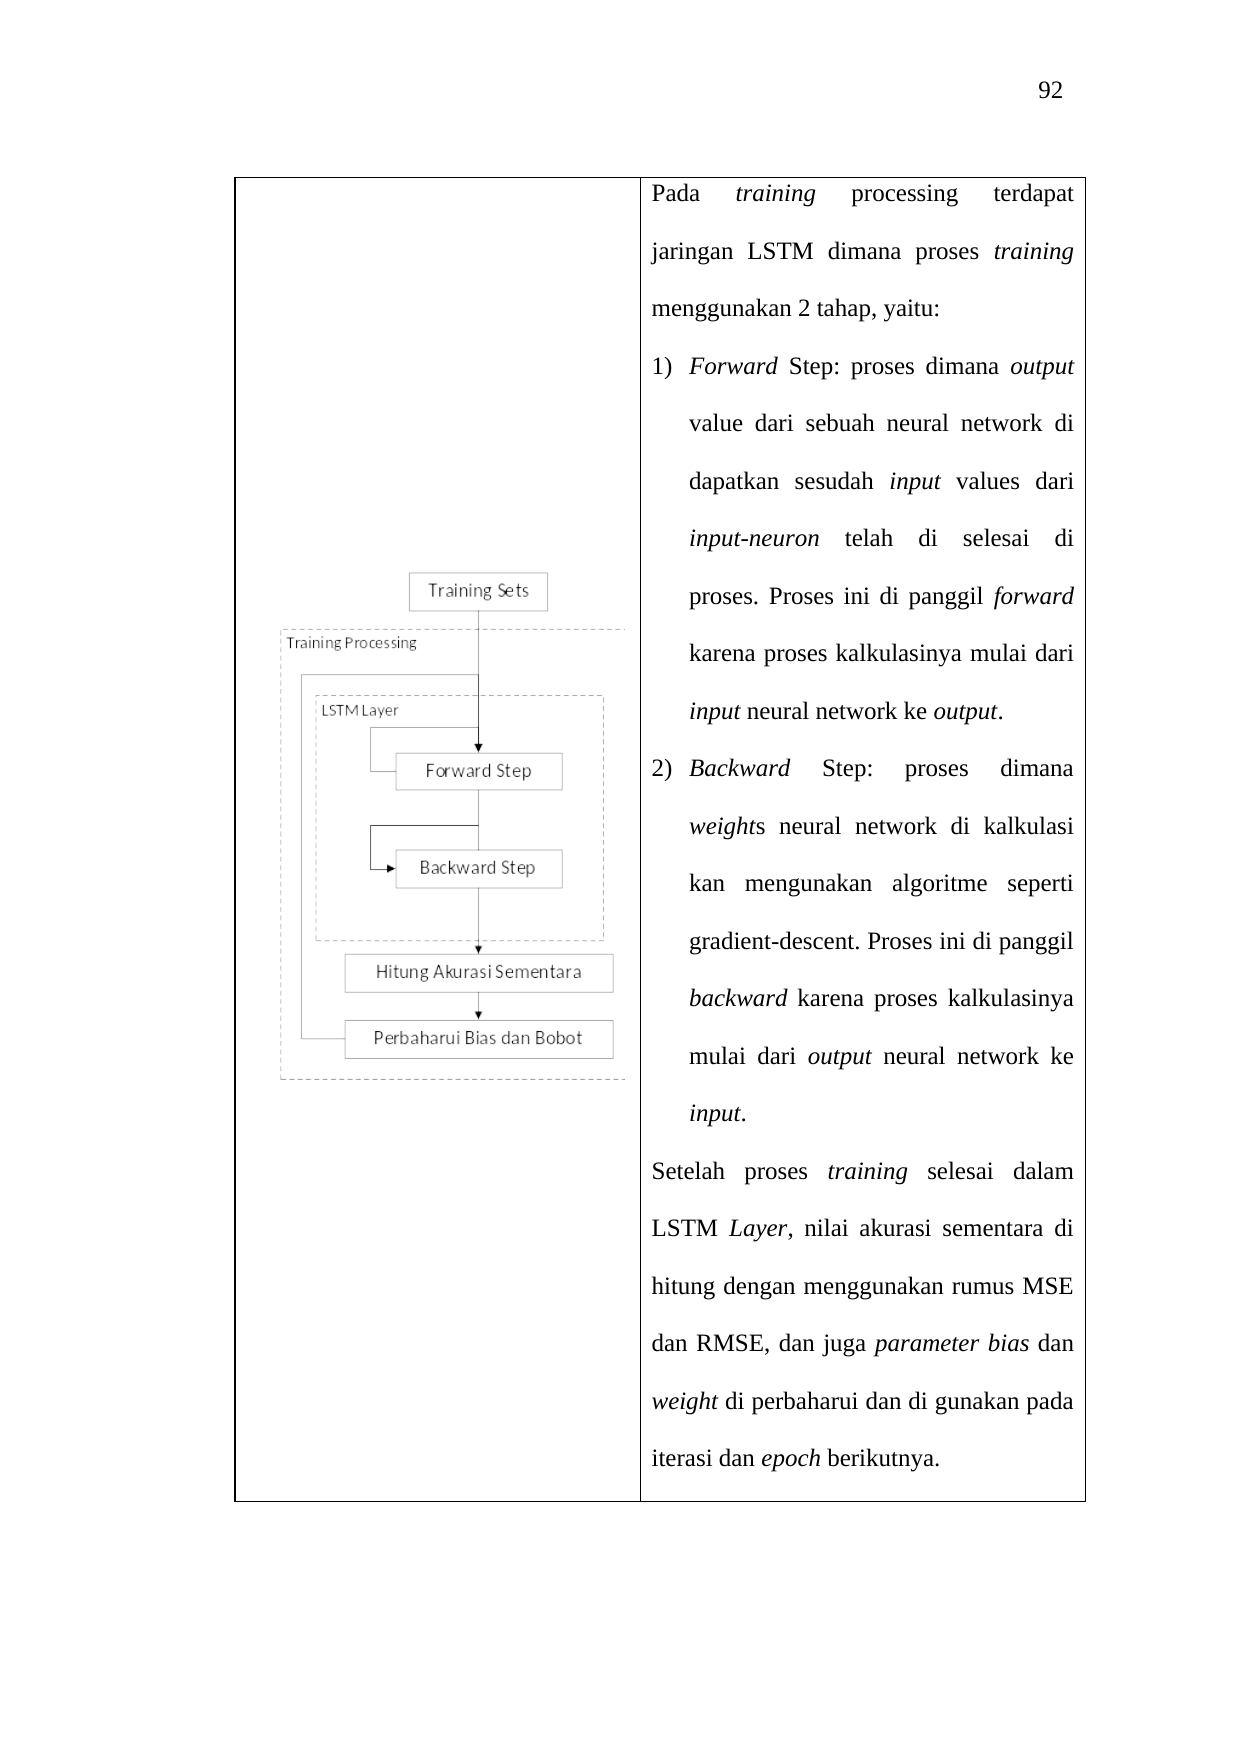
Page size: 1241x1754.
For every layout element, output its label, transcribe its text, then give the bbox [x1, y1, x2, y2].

table_cell Pada training processing terdapat jaringan LSTM dimana proses training menggunakan 2 tahap, yaitu: Forward Step: proses dimana output value dari sebuah neural network di dapatkan sesudah input values dari input-neuron telah di selesai di proses. Proses ini di panggil forward karena proses kalkulasinya mulai dari input neural network ke output. Backward Step: proses dimana weights neural network di kalkulasi kan mengunakan algoritme seperti gradient-descent. Proses ini di panggil backward karena proses kalkulasinya mulai dari output neural network ke input. Setelah proses training selesai dalam LSTM Layer, nilai akurasi sementara di hitung dengan menggunakan rumus MSE dan RMSE, dan juga parameter bias dan weight di perbaharui dan di gunakan pada iterasi dan epoch berikutnya. [641, 178, 1085, 1501]
table_cell [236, 178, 640, 1501]
